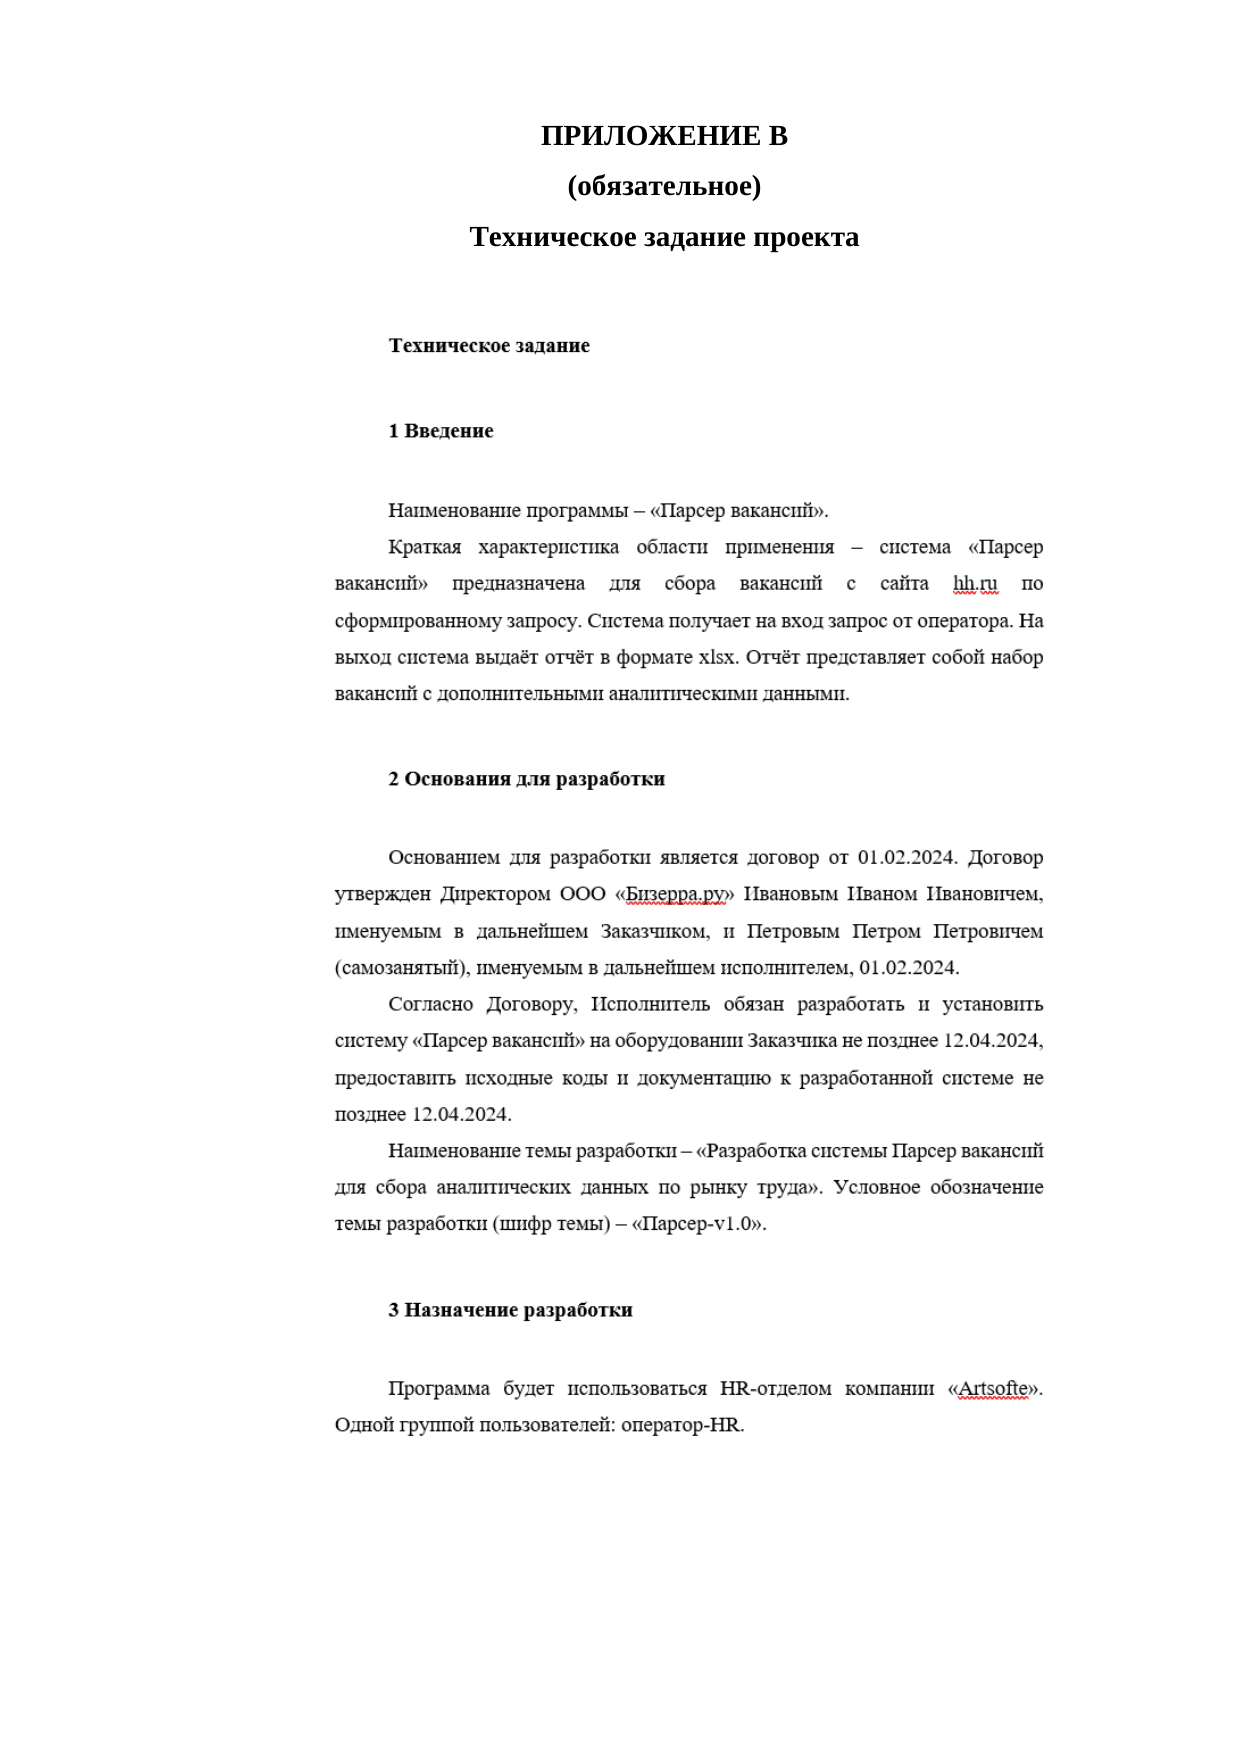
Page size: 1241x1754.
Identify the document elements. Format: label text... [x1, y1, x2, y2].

picture [244, 269, 1085, 1486]
subtitle ПРИЛОЖЕНИЕ В (обязательное) Техническое задание проекта [177, 118, 1152, 252]
